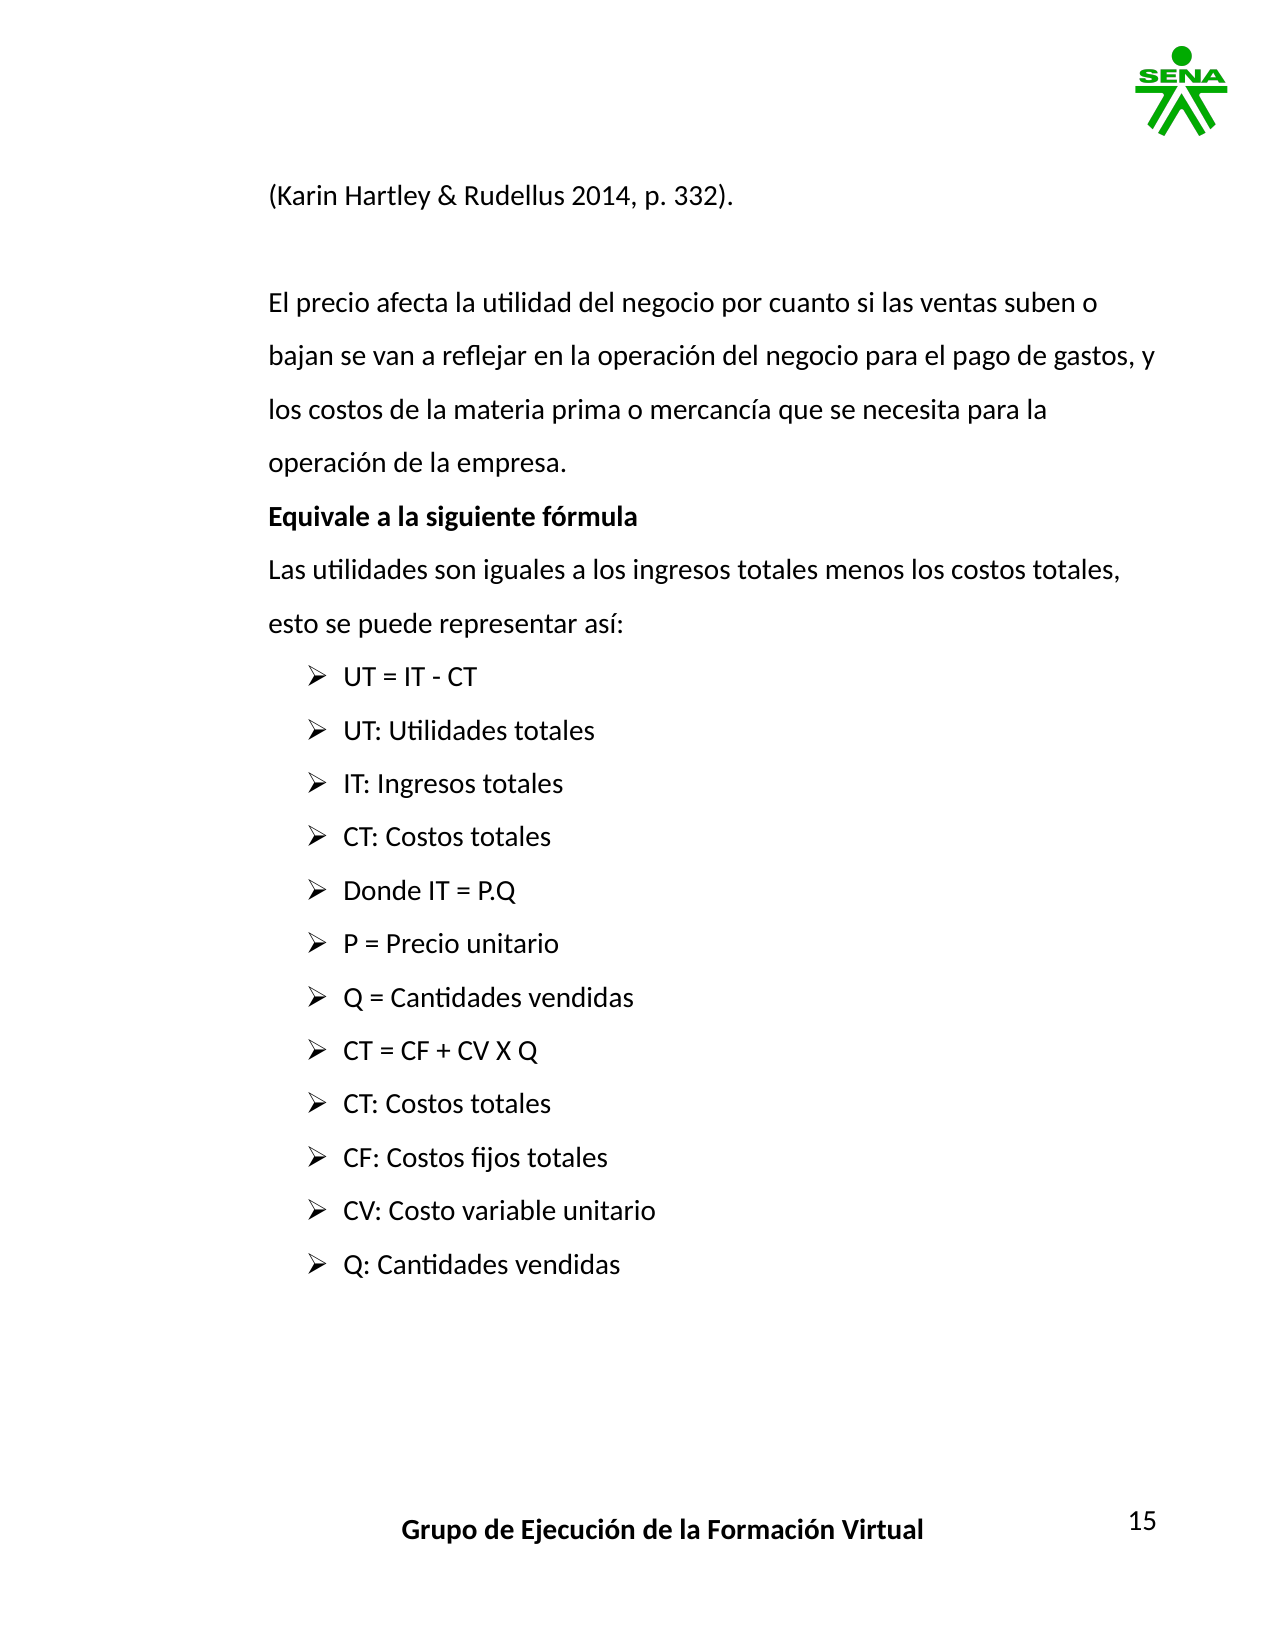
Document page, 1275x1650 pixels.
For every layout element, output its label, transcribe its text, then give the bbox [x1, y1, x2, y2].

list UT = IT - CT [306, 658, 1157, 694]
picture [1135, 46, 1228, 136]
list Donde IT = P.Q [306, 872, 1157, 907]
list CV: Costo variable unitario [306, 1192, 1157, 1228]
list P = Precio unitario [306, 925, 1157, 961]
list CT: Costos totales [306, 1086, 1157, 1121]
list UT: Utilidades totales [306, 712, 1157, 747]
list CF: Costos fijos totales [306, 1139, 1157, 1175]
list Q = Cantidades vendidas [306, 979, 1157, 1014]
list CT = CF + CV X Q [306, 1032, 1157, 1068]
list Q: Cantidades vendidas [306, 1246, 1157, 1388]
list CT: Costos totales [306, 818, 1157, 854]
list El precio afecta la utilidad del negocio por cuanto si las ventas suben o bajan se van a reflejar en la operación del negocio para el pago de gastos, y los costos de la materia prima o mercancía que se necesita para la operación de la empresa. Equivale a la siguiente fórmula Las utilidades son iguales a los ingresos totales menos los costos totales, esto se puede representar así: [268, 284, 1157, 640]
list IT: Ingresos totales [306, 765, 1157, 801]
